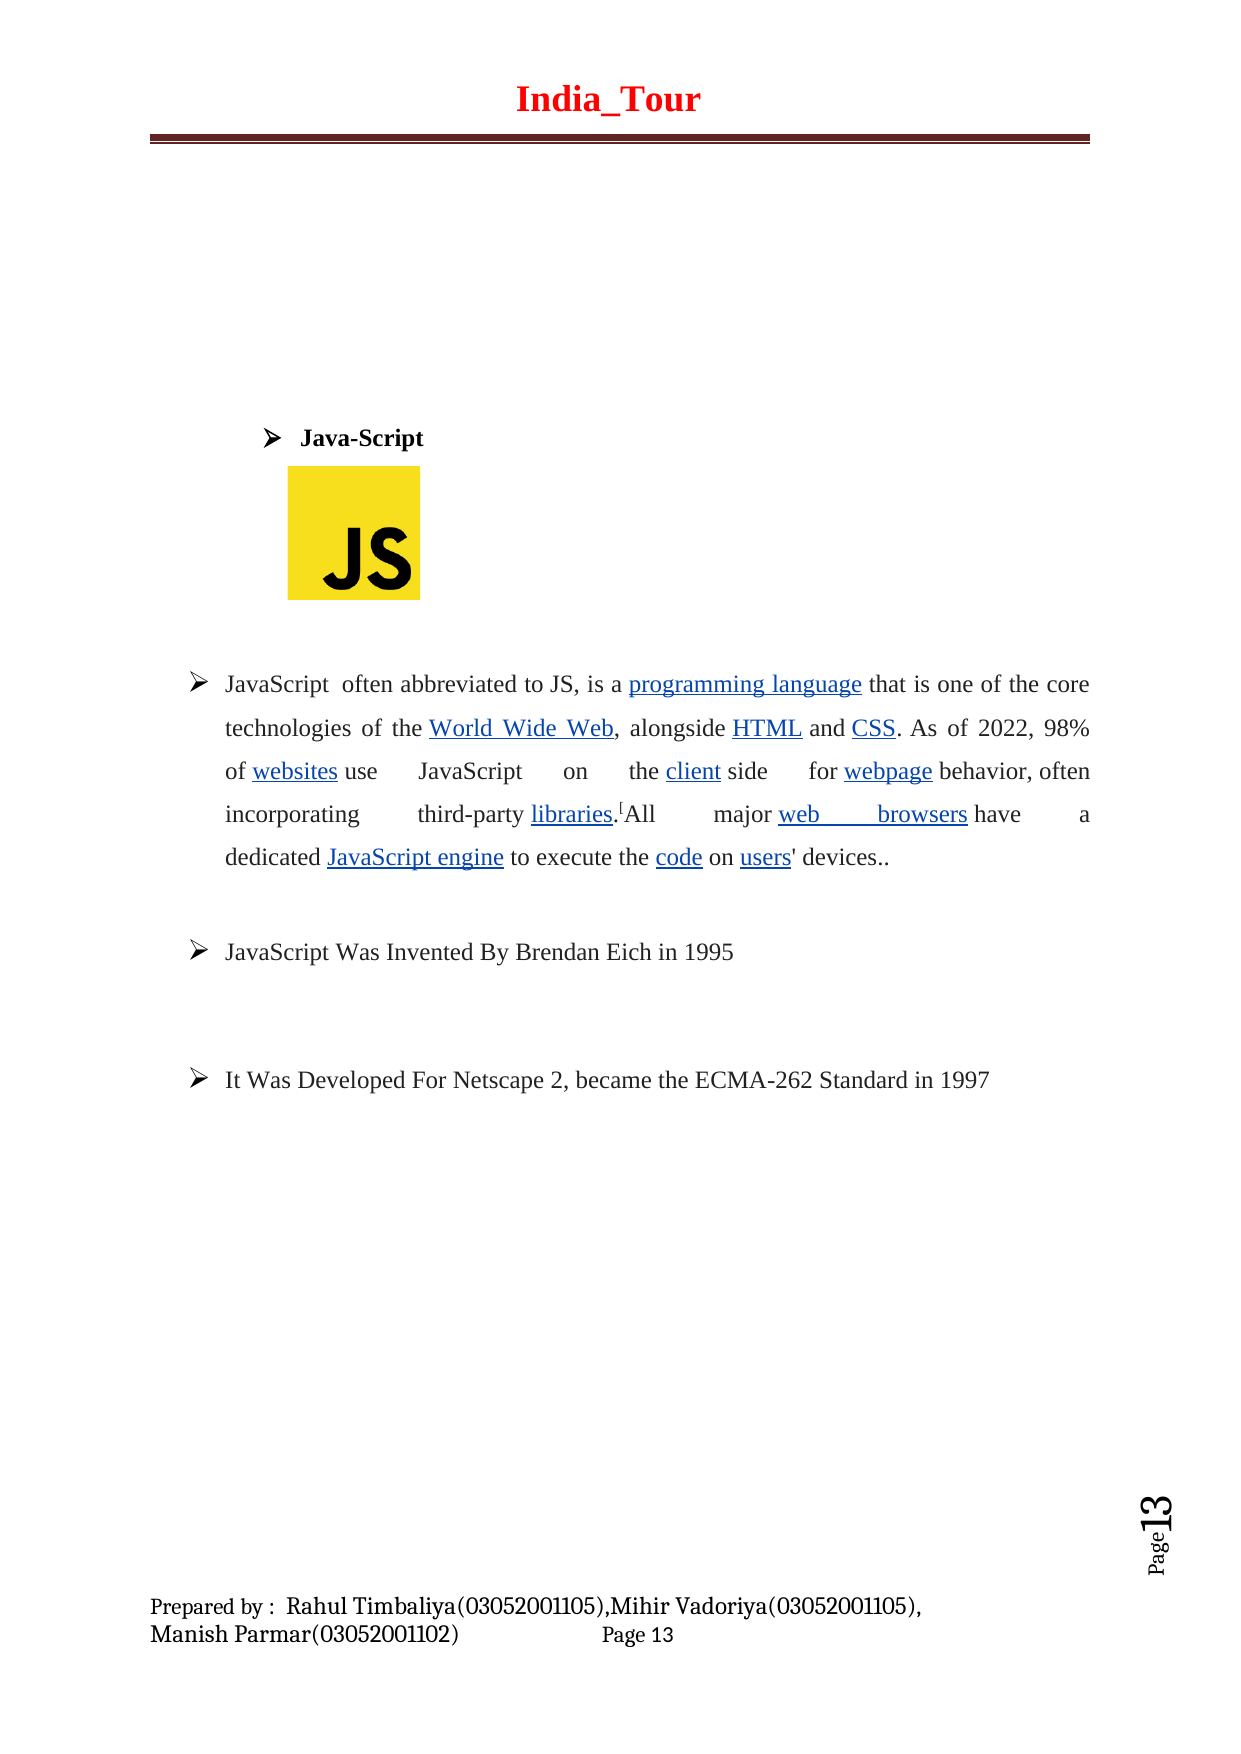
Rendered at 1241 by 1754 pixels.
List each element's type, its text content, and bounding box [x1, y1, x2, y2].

list It Was Developed For Netscape 2, became the ECMA-262 Standard in 1997 [187, 1064, 1090, 1094]
list Java-Script [262, 423, 1093, 452]
picture [287, 466, 421, 600]
list JavaScript often abbreviated to JS, is a programming language that is one of the core technologies of the World Wide Web, alongside HTML and CSS. As of 2022, 98% of websites use JavaScript on the client side for webpage behavior, often incorporating third-party libraries.[All major web browsers have a dedicated JavaScript engine to execute the code on users' devices.. [187, 669, 1090, 871]
list JavaScript Was Invented By Brendan Eich in 1995 [187, 936, 1090, 965]
